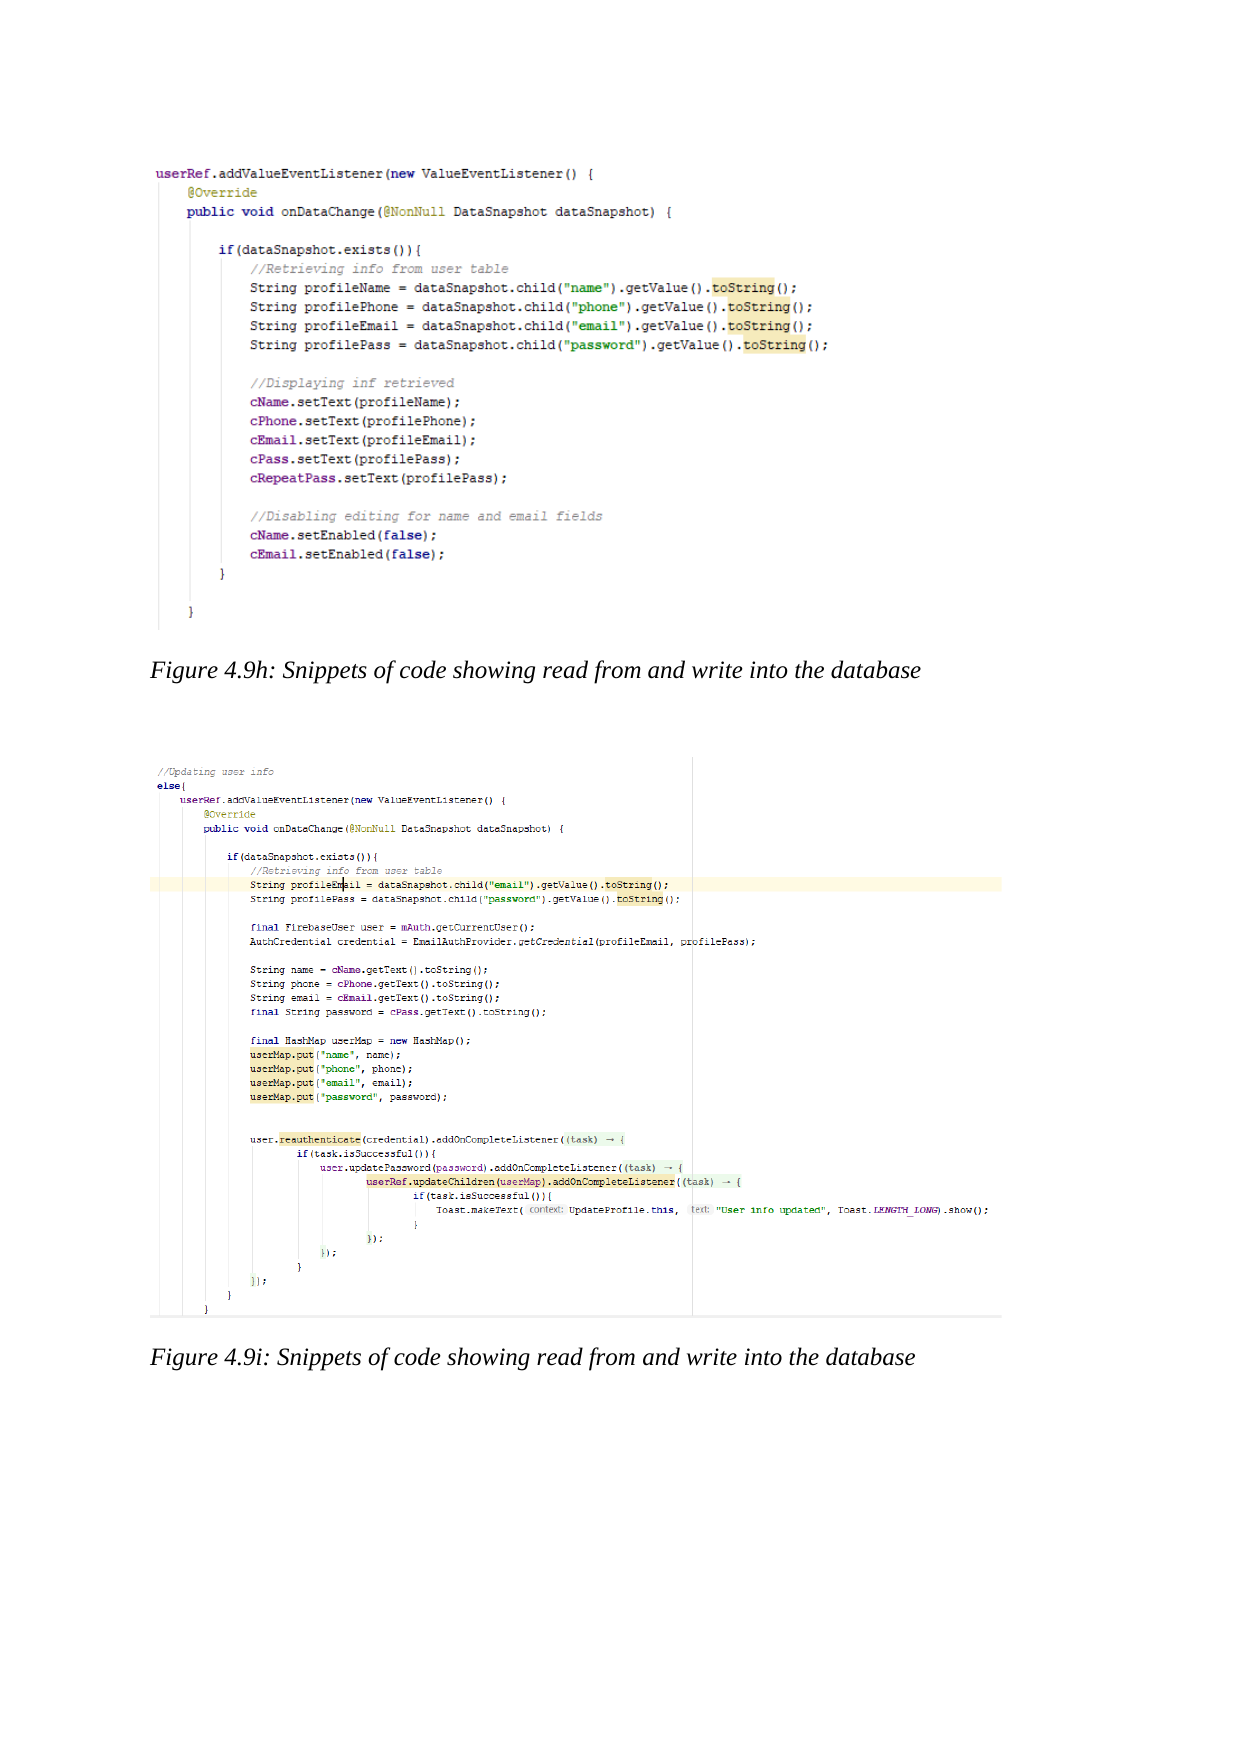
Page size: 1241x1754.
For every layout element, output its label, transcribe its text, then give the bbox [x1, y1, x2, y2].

text Figure 4.9h: Snippets of code showing read from and write into the database [150, 655, 1090, 683]
picture [150, 757, 1002, 1318]
picture [150, 150, 833, 630]
text Figure 4.9i: Snippets of code showing read from and write into the database [150, 1342, 1090, 1371]
